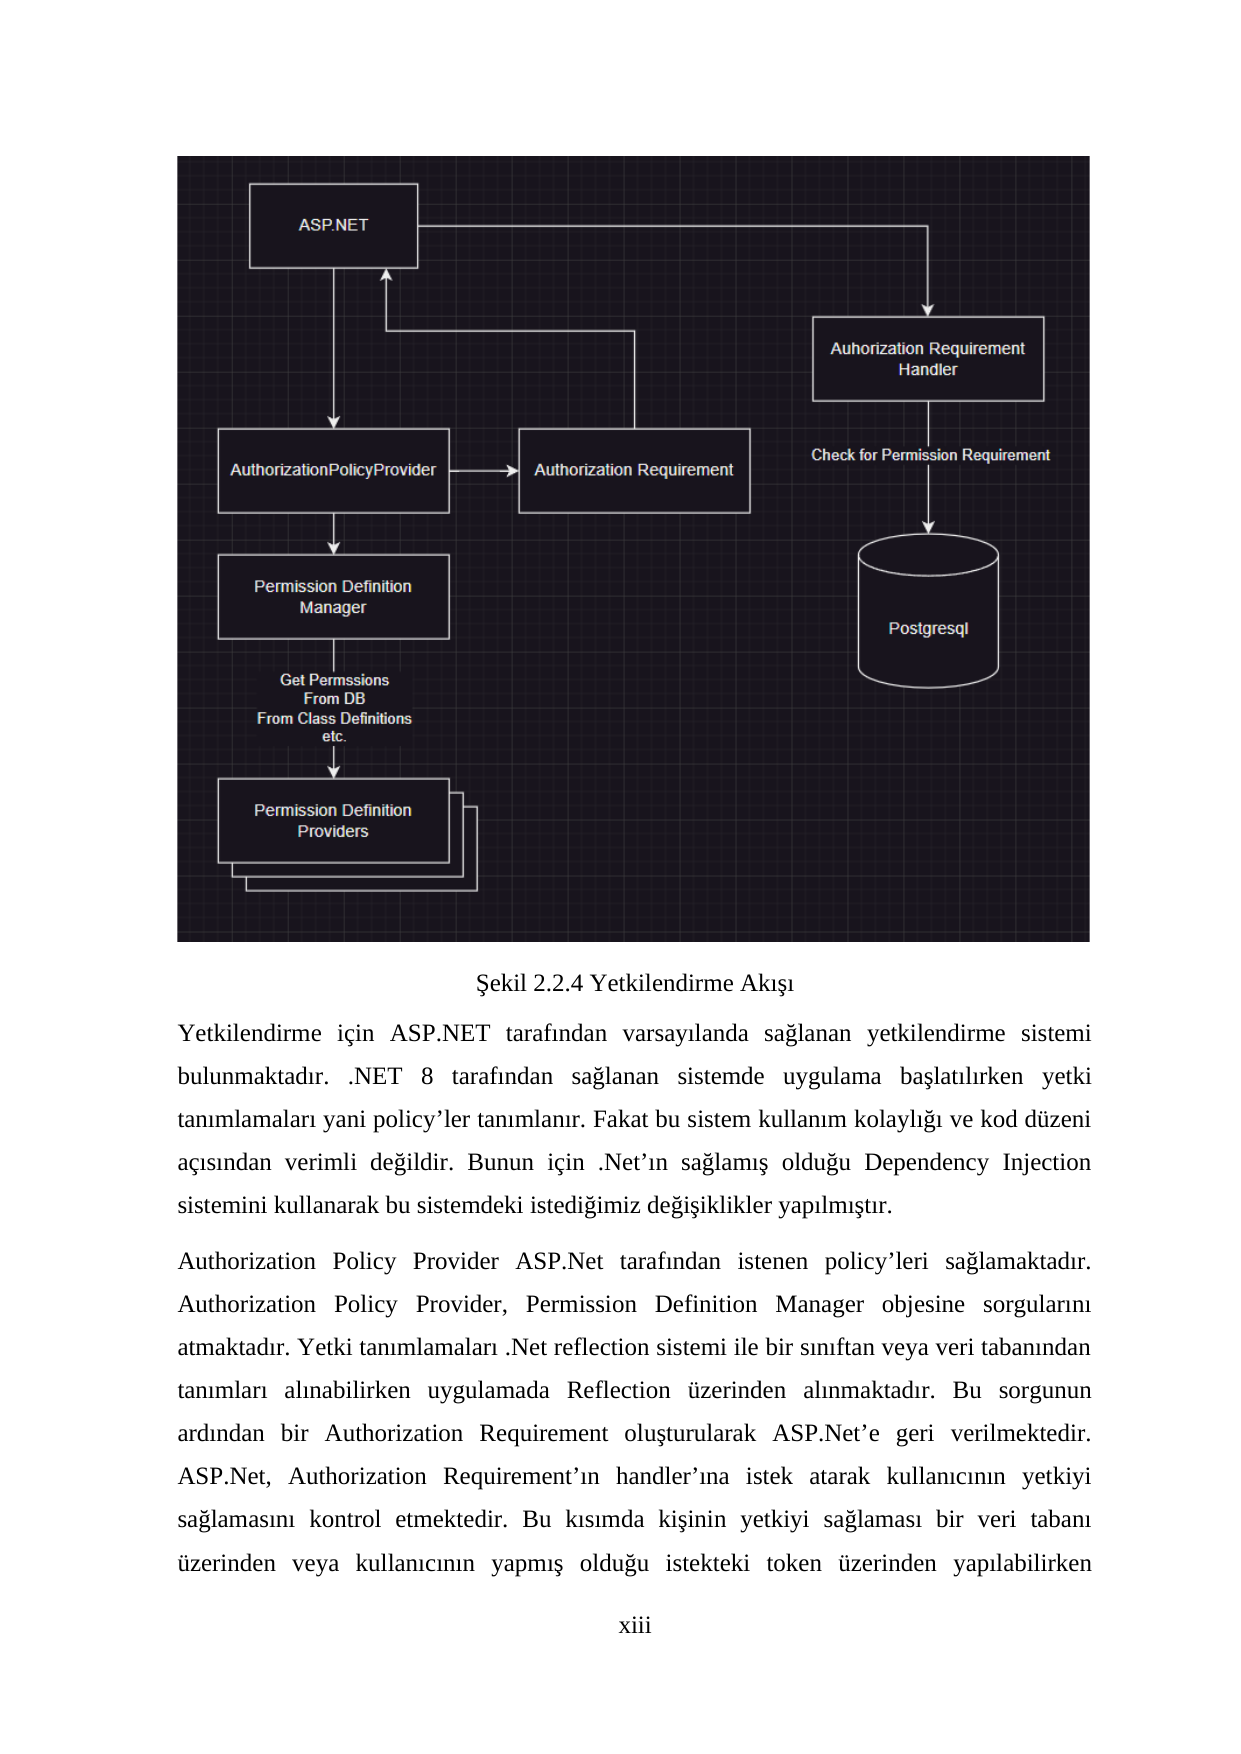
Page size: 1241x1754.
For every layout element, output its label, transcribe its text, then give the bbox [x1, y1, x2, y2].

text Şekil 2.2.4 Yetkilendirme Akışı [177, 968, 1092, 997]
text Yetkilendirme için ASP.NET tarafından varsayılanda sağlanan yetkilendirme sistemi bulunmaktadır. .NET 8 tarafından sağlanan sistemde uygulama başlatılırken yetki tanımlamaları yani policy’ler tanımlanır. Fakat bu sistem kullanım kolaylığı ve kod düzeni açısından verimli değildir. Bunun için .Net’ın sağlamış olduğu Dependency Injection sistemini kullanarak bu sistemdeki istediğimiz değişiklikler yapılmıştır. [177, 1018, 1092, 1219]
picture [177, 156, 1090, 942]
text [177, 1246, 1092, 1576]
